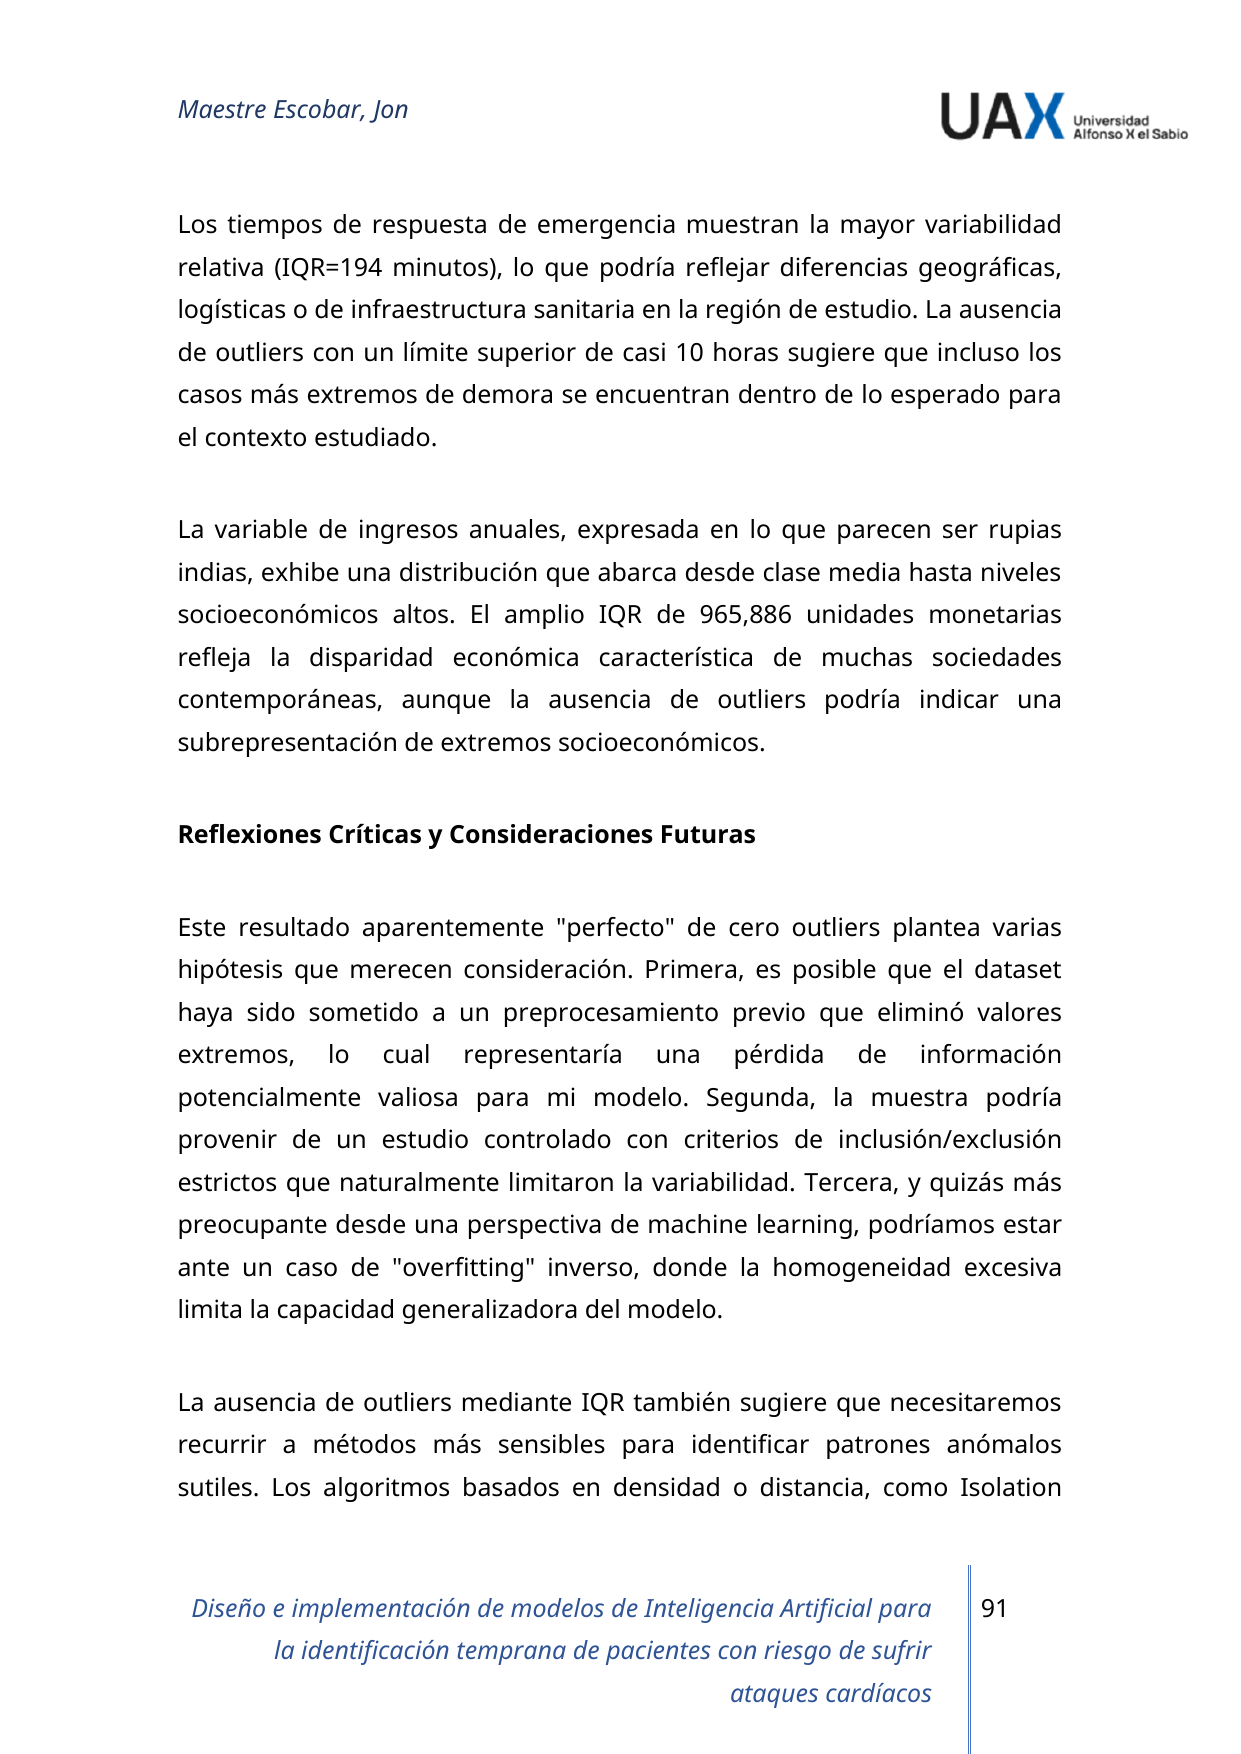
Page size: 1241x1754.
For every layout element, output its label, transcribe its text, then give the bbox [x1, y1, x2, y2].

picture [940, 89, 1192, 144]
text Los tiempos de respuesta de emergencia muestran la mayor variabilidad relativa (IQR=194 minutos), lo que podría reflejar diferencias geográficas, logísticas o de infraestructura sanitaria en la región de estudio. La ausencia de outliers con un límite superior de casi 10 horas sugiere que incluso los casos más extremos de demora se encuentran dentro de lo esperado para el contexto estudiado. [177, 207, 1063, 453]
text Reflexiones Críticas y Consideraciones Futuras [177, 817, 1063, 851]
text La variable de ingresos anuales, expresada en lo que parecen ser rupias indias, exhibe una distribución que abarca desde clase media hasta niveles socioeconómicos altos. El amplio IQR de 965,886 unidades monetarias refleja la disparidad económica característica de muchas sociedades contemporáneas, aunque la ausencia de outliers podría indicar una subrepresentación de extremos socioeconómicos. [177, 512, 1063, 758]
text Este resultado aparentemente "perfecto" de cero outliers plantea varias hipótesis que merecen consideración. Primera, es posible que el dataset haya sido sometido a un preprocesamiento previo que eliminó valores extremos, lo cual representaría una pérdida de información potencialmente valiosa para mi modelo. Segunda, la muestra podría provenir de un estudio controlado con criterios de inclusión/exclusión estrictos que naturalmente limitaron la variabilidad. Tercera, y quizás más preocupante desde una perspectiva de machine learning, podríamos estar ante un caso de "overfitting" inverso, donde la homogeneidad excesiva limita la capacidad generalizadora del modelo. [177, 909, 1063, 1326]
